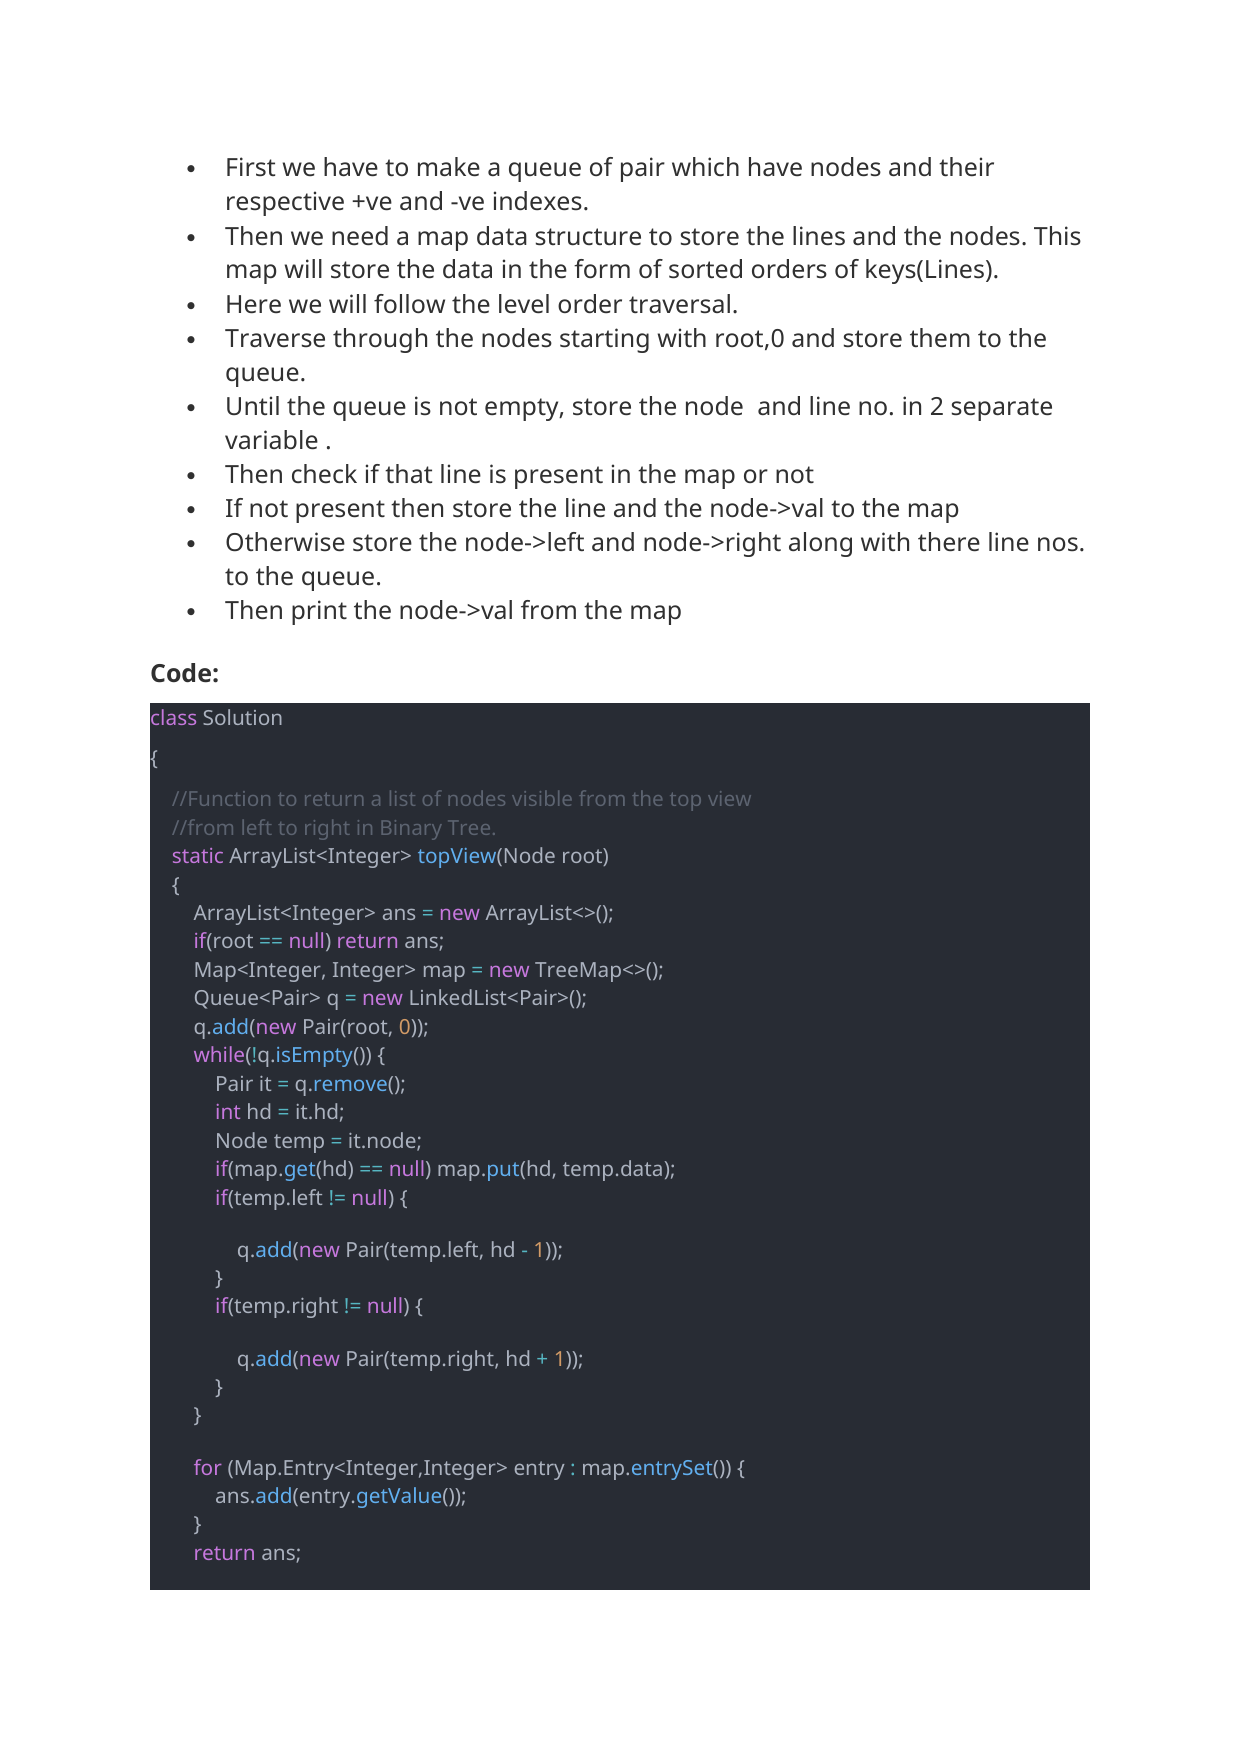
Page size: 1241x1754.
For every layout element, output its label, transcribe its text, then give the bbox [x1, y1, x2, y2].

list First we have to make a queue of pair which have nodes and their respective +ve and -ve indexes. [187, 150, 1090, 218]
list Here we will follow the level order traversal. [187, 286, 1090, 320]
text } [150, 1509, 1090, 1538]
list If not present then store the line and the node->val to the map [187, 491, 1090, 525]
list Then check if that line is present in the map or not [187, 457, 1090, 491]
list Traverse through the nodes starting with root,0 and store them to the queue. [187, 320, 1090, 388]
text return ans; [150, 1538, 1090, 1566]
text static ArrayList<Integer> topView(Node root) [150, 841, 1090, 870]
text { [150, 743, 1090, 772]
text Code: [150, 656, 1090, 690]
text //from left to right in Binary Tree. [150, 813, 1090, 841]
text if(temp.left != null) { [150, 1183, 1090, 1211]
text ArrayList<Integer> ans = new ArrayList<>(); [150, 898, 1090, 927]
text if(temp.right != null) { [150, 1292, 1090, 1320]
text Map<Integer, Integer> map = new TreeMap<>(); [150, 955, 1090, 983]
list Then we need a map data structure to store the lines and the nodes. This map will store the data in the form of sorted orders of keys(Lines). [187, 218, 1090, 286]
text ans.add(entry.getValue()); [150, 1481, 1090, 1509]
text //Function to return a list of nodes visible from the top view [150, 784, 1090, 813]
list Until the queue is not empty, store the node and line no. in 2 separate variable . [187, 388, 1090, 457]
text if(root == null) return ans; [150, 927, 1090, 955]
text class Solution [150, 703, 1090, 731]
text q.add(new Pair(temp.left, hd - 1)); [150, 1235, 1090, 1263]
list Otherwise store the node->left and node->right along with there line nos. to the queue. [187, 525, 1090, 593]
text if(map.get(hd) == null) map.put(hd, temp.data); [150, 1154, 1090, 1183]
text Pair it = q.remove(); [150, 1069, 1090, 1097]
text q.add(new Pair(root, 0)); [150, 1012, 1090, 1040]
text int hd = it.hd; [150, 1097, 1090, 1126]
text { [150, 870, 1090, 898]
text } [150, 1401, 1090, 1429]
text Queue<Pair> q = new LinkedList<Pair>(); [150, 983, 1090, 1012]
text q.add(new Pair(temp.right, hd + 1)); [150, 1344, 1090, 1372]
text Node temp = it.node; [150, 1126, 1090, 1154]
text while(!q.isEmpty()) { [150, 1040, 1090, 1069]
text for (Map.Entry<Integer,Integer> entry : map.entrySet()) { [150, 1453, 1090, 1481]
text } [150, 1372, 1090, 1401]
text } [150, 1263, 1090, 1292]
list Then print the node->val from the map [187, 593, 1090, 627]
